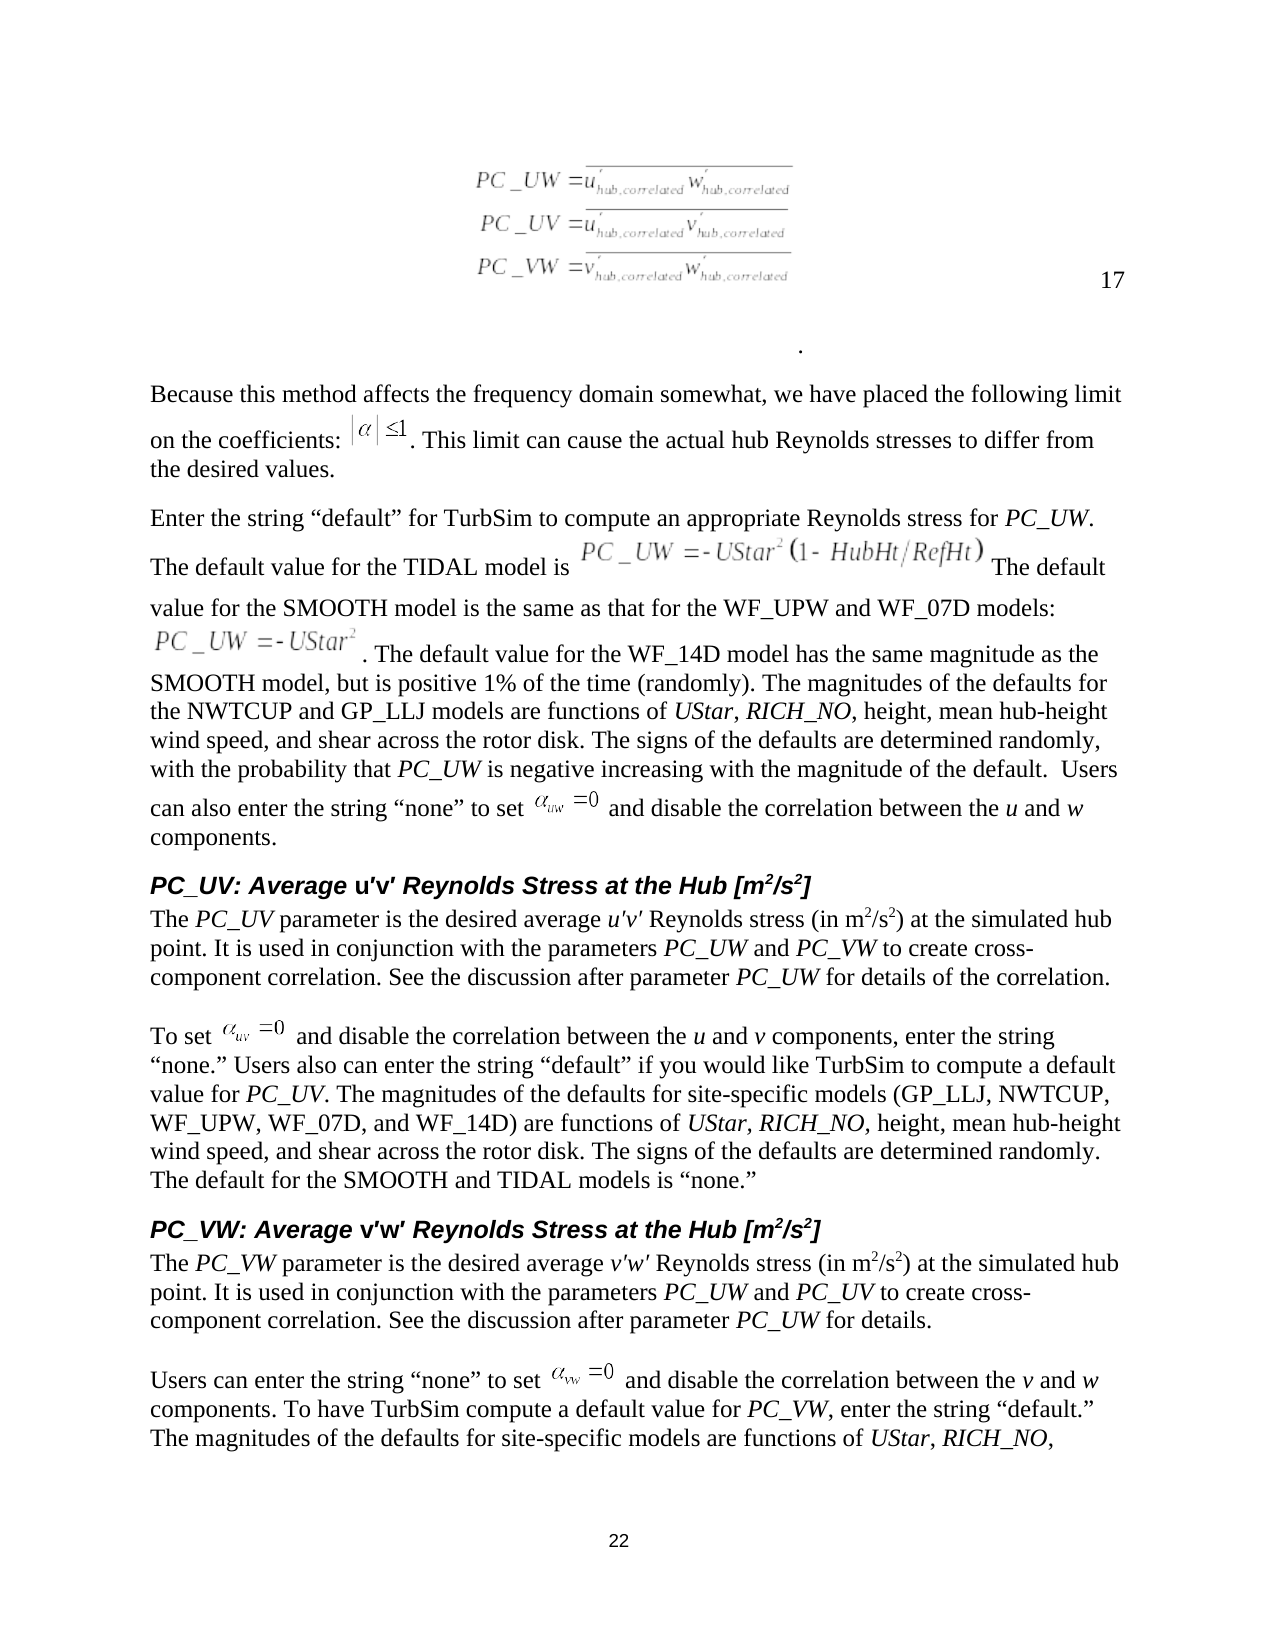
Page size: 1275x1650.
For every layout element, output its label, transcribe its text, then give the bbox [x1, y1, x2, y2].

text The PC_UV parameter is the desired average u′v′ Reynolds stress (in m2/s2) at the simulated hub point. It is used in conjunction with the parameters PC_UW and PC_VW to create cross-component correlation. See the discussion after parameter PC_UW for details of the correlation. [150, 904, 1125, 990]
text Enter the string “default” for TurbSim to compute an appropriate Reynolds stress for PC_UW. The default value for the TIDAL model is The default value for the SMOOTH model is the same as that for the WF_UPW and WF_07D models: . The default value for the WF_14D model has the same magnitude as the SMOOTH model, but is positive 1% of the time (randomly). The magnitudes of the defaults for the NWTCUP and GP_LLJ models are functions of UStar, RICH_NO, height, mean hub-height wind speed, and shear across the rotor disk. The signs of the defaults are determined randomly, with the probability that PC_UW is negative increasing with the magnitude of the default. Users can also enter the string “none” to set and disable the correlation between the u and w components. [150, 503, 1125, 850]
text The PC_VW parameter is the desired average v′w′ Reynolds stress (in m2/s2) at the simulated hub point. It is used in conjunction with the parameters PC_UW and PC_UV to create cross-component correlation. See the discussion after parameter PC_UW for details. [150, 1248, 1125, 1334]
text To set and disable the correlation between the u and v components, enter the string “none.” Users also can enter the string “default” if you would like TurbSim to compute a default value for PC_UV. The magnitudes of the defaults for site-specific models (GP_LLJ, NWTCUP, WF_UPW, WF_07D, and WF_14D) are functions of UStar, RICH_NO, height, mean hub-height wind speed, and shear across the rotor disk. The signs of the defaults are determined randomly. The default for the SMOOTH and TIDAL models is “none.” [150, 1011, 1125, 1194]
text Because this method affects the frequency domain somewhat, we have placed the following limit on the coefficients: . This limit can cause the actual hub Reynolds stresses to differ from the desired values. [150, 379, 1125, 482]
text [150, 1355, 1125, 1451]
text . (17) [150, 162, 1125, 358]
text PC_UV: Average u′v′ Reynolds Stress at the Hub [m2/s2] [150, 871, 1125, 900]
text PC_VW: Average v′w′ Reynolds Stress at the Hub [m2/s2] [150, 1215, 1125, 1243]
